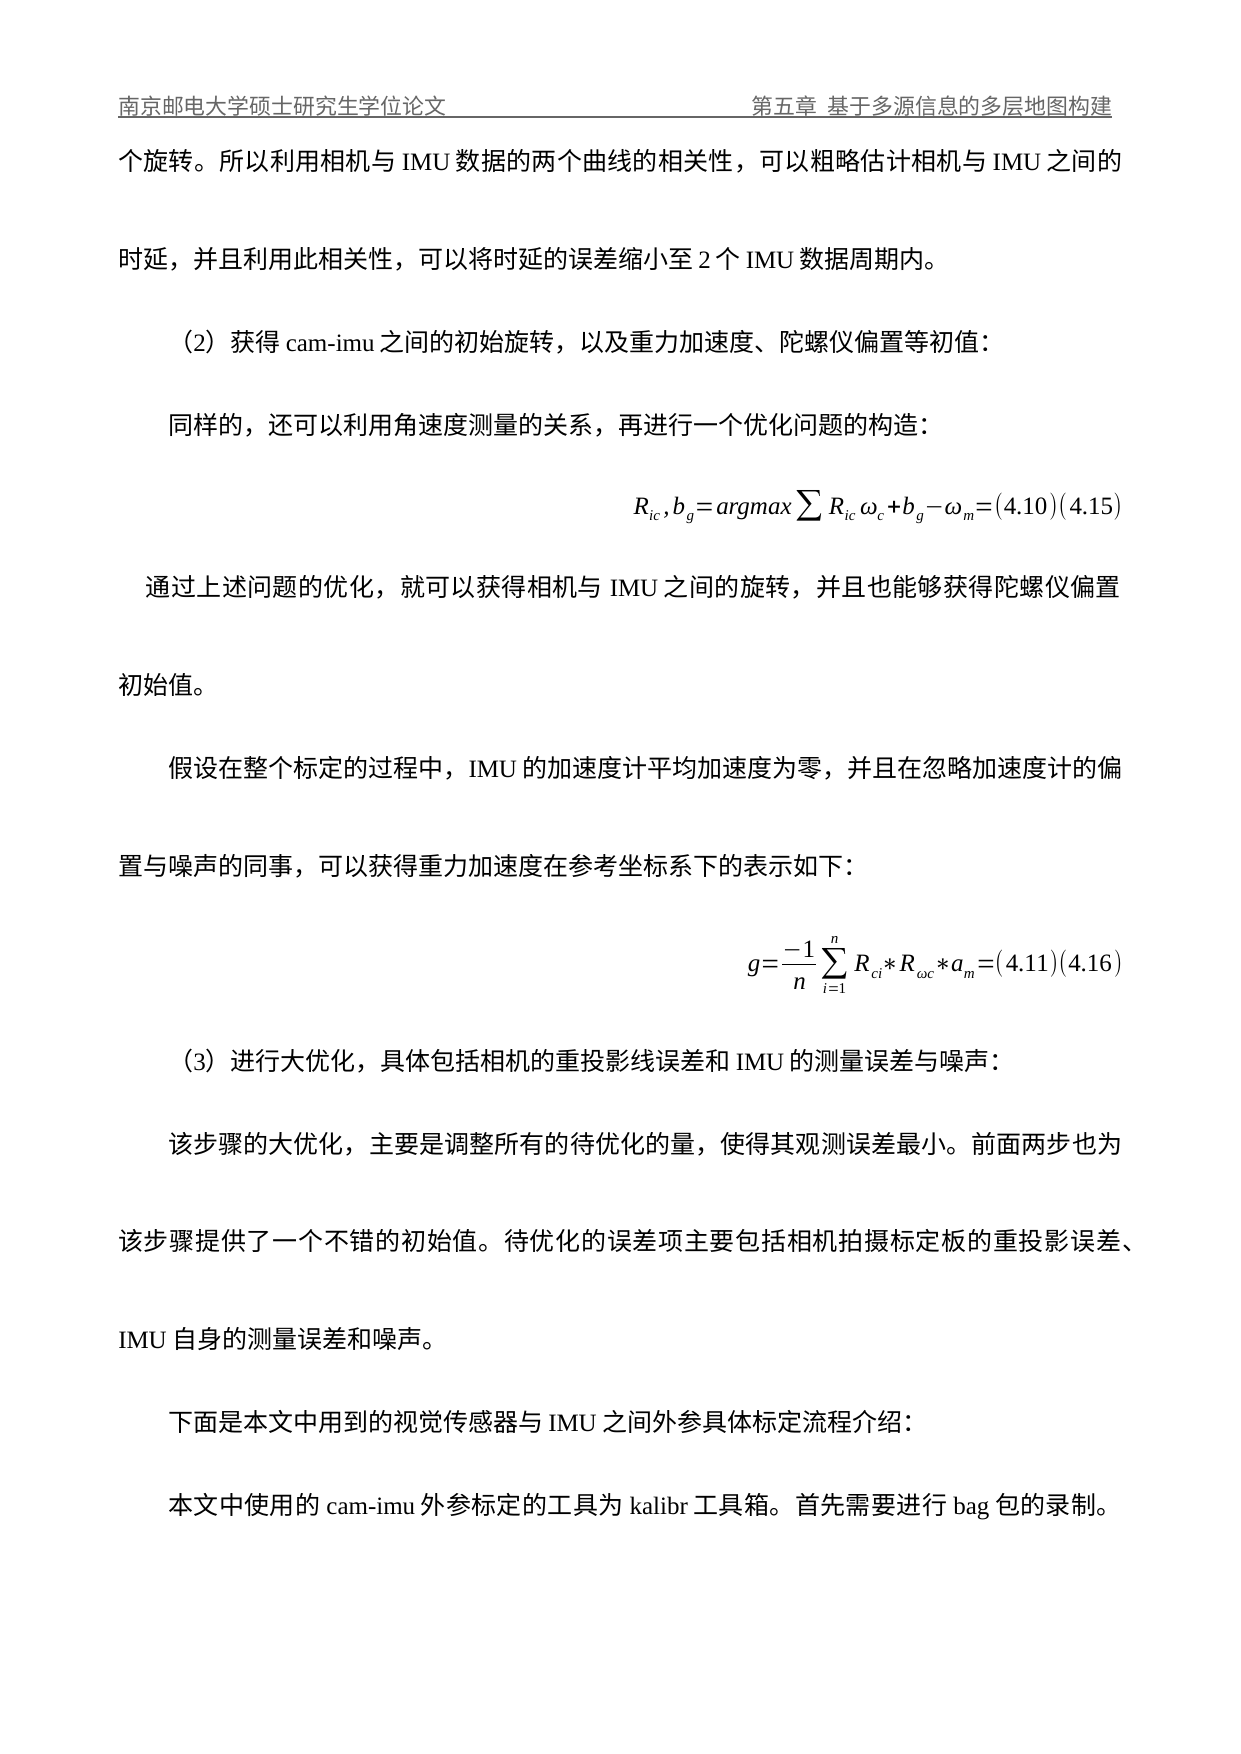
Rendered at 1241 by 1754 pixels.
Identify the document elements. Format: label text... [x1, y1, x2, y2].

text （3）进行大优化，具体包括相机的重投影线误差和IMU的测量误差与噪声： [118, 1027, 1122, 1092]
text 假设在整个标定的过程中，IMU的加速度计平均加速度为零，并且在忽略加速度计的偏置与噪声的同事，可以获得重力加速度在参考坐标系下的表示如下： [118, 734, 1122, 897]
text 下面是本文中用到的视觉传感器与IMU之间外参具体标定流程介绍： [118, 1388, 1122, 1453]
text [118, 127, 1122, 290]
text 该步骤的大优化，主要是调整所有的待优化的量，使得其观测误差最小。前面两步也为该步骤提供了一个不错的初始值。待优化的误差项主要包括相机拍摄标定板的重投影误差、IMU自身的测量误差和噪声。 [118, 1110, 1122, 1370]
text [118, 1471, 1122, 1536]
text （2）获得cam-imu之间的初始旋转，以及重力加速度、陀螺仪偏置等初值： [118, 308, 1122, 373]
text 通过上述问题的优化，就可以获得相机与IMU之间的旋转，并且也能够获得陀螺仪偏置初始值。 [118, 553, 1122, 716]
text 同样的，还可以利用角速度测量的关系，再进行一个优化问题的构造： [118, 391, 1122, 456]
